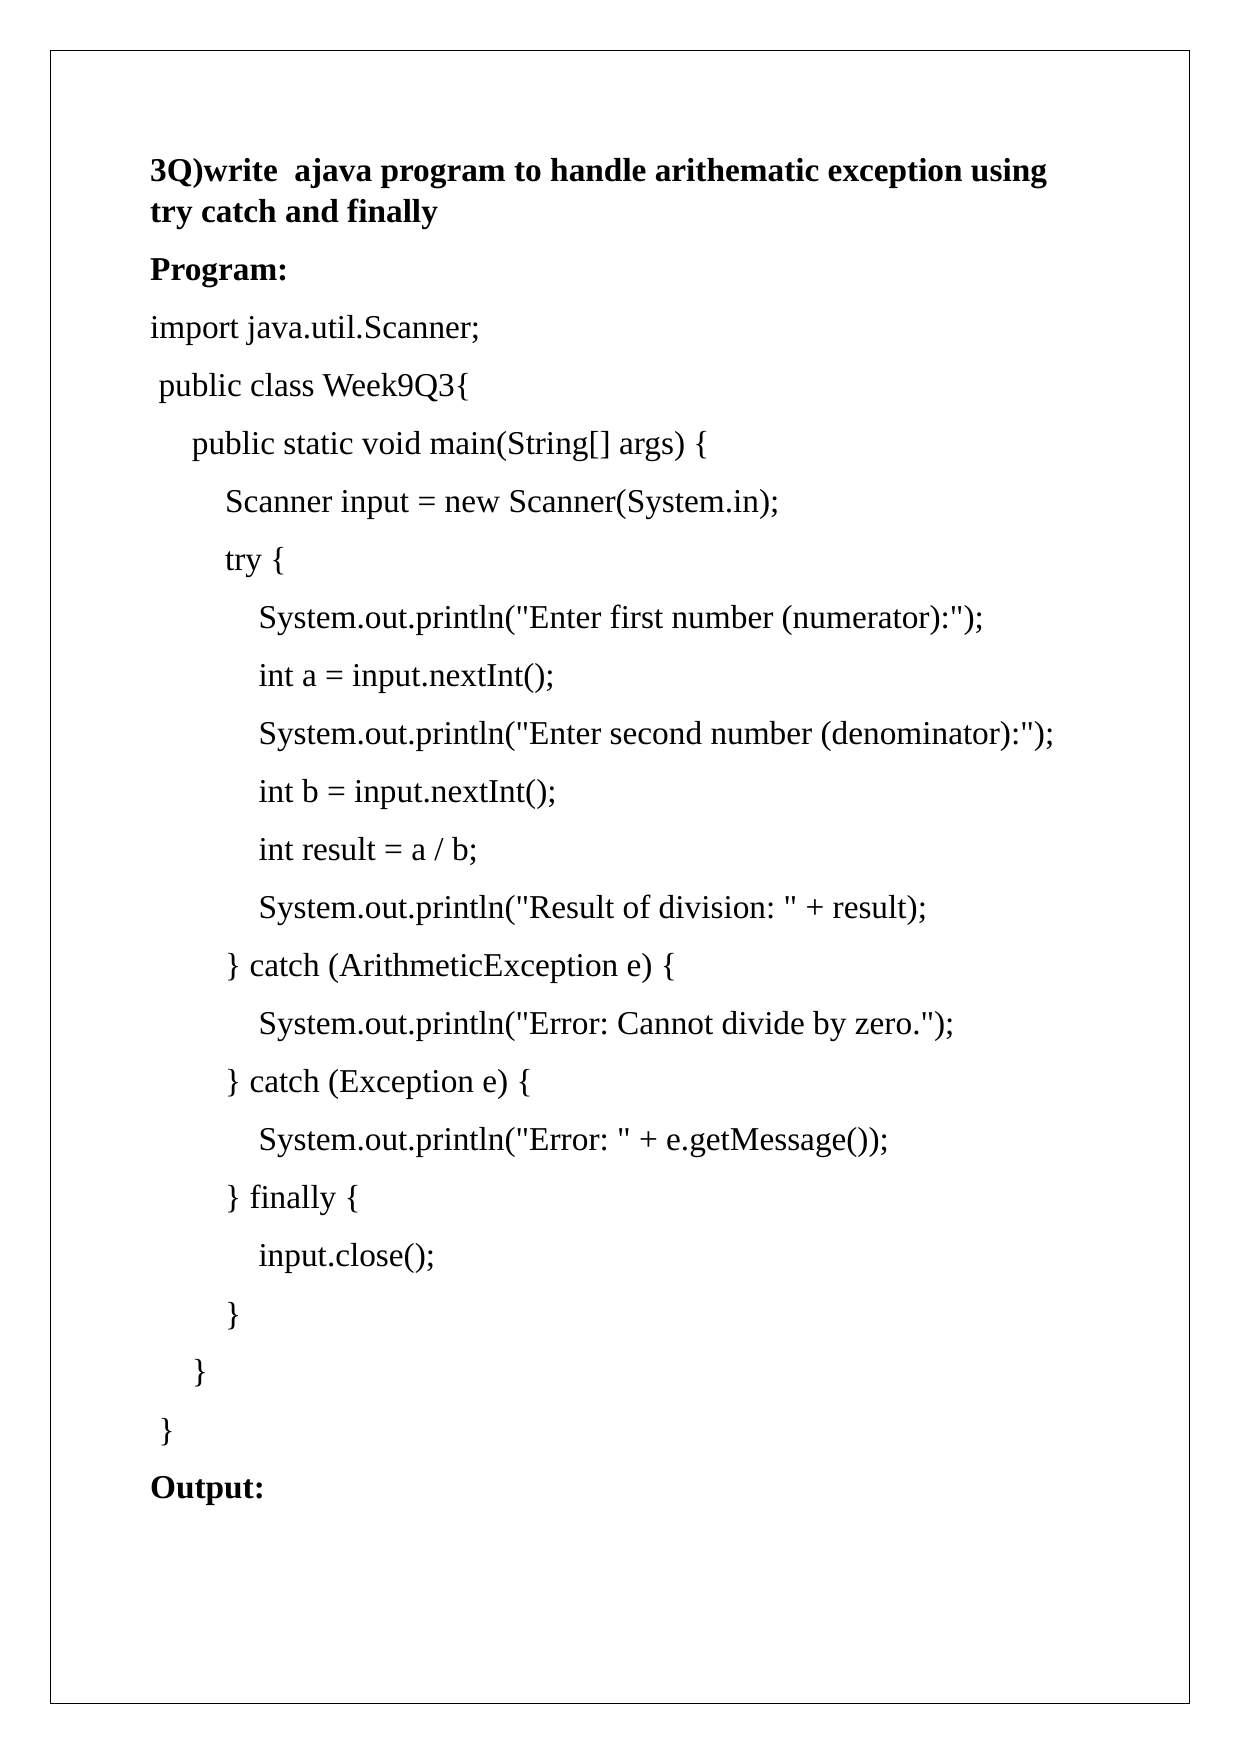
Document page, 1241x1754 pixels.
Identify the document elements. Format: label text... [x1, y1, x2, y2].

text System.out.println("Enter first number (numerator):"); [150, 597, 1090, 636]
text int a = input.nextInt(); [150, 656, 1090, 694]
text } finally { [150, 1178, 1090, 1216]
text import java.util.Scanner; [150, 307, 1090, 346]
text System.out.println("Error: Cannot divide by zero."); [150, 1004, 1090, 1042]
text System.out.println("Error: " + e.getMessage()); [150, 1120, 1090, 1158]
text Output: [150, 1468, 1090, 1506]
text } [150, 1352, 1090, 1390]
text input.close(); [150, 1236, 1090, 1274]
text System.out.println("Result of division: " + result); [150, 888, 1090, 926]
text } [150, 1294, 1090, 1332]
text } catch (ArithmeticException e) { [150, 946, 1090, 984]
text public class Week9Q3{ [150, 365, 1090, 404]
text System.out.println("Enter second number (denominator):"); [150, 713, 1090, 752]
text int b = input.nextInt(); [150, 772, 1090, 810]
text } [150, 1410, 1090, 1448]
text public static void main(String[] args) { [150, 423, 1090, 462]
text Program: [150, 249, 1090, 288]
text try { [150, 539, 1090, 578]
text Scanner input = new Scanner(System.in); [150, 481, 1090, 520]
text } catch (Exception e) { [150, 1062, 1090, 1100]
text int result = a / b; [150, 829, 1090, 868]
text 3Q)write ajava program to handle arithematic exception using try catch and finally [150, 150, 1090, 230]
